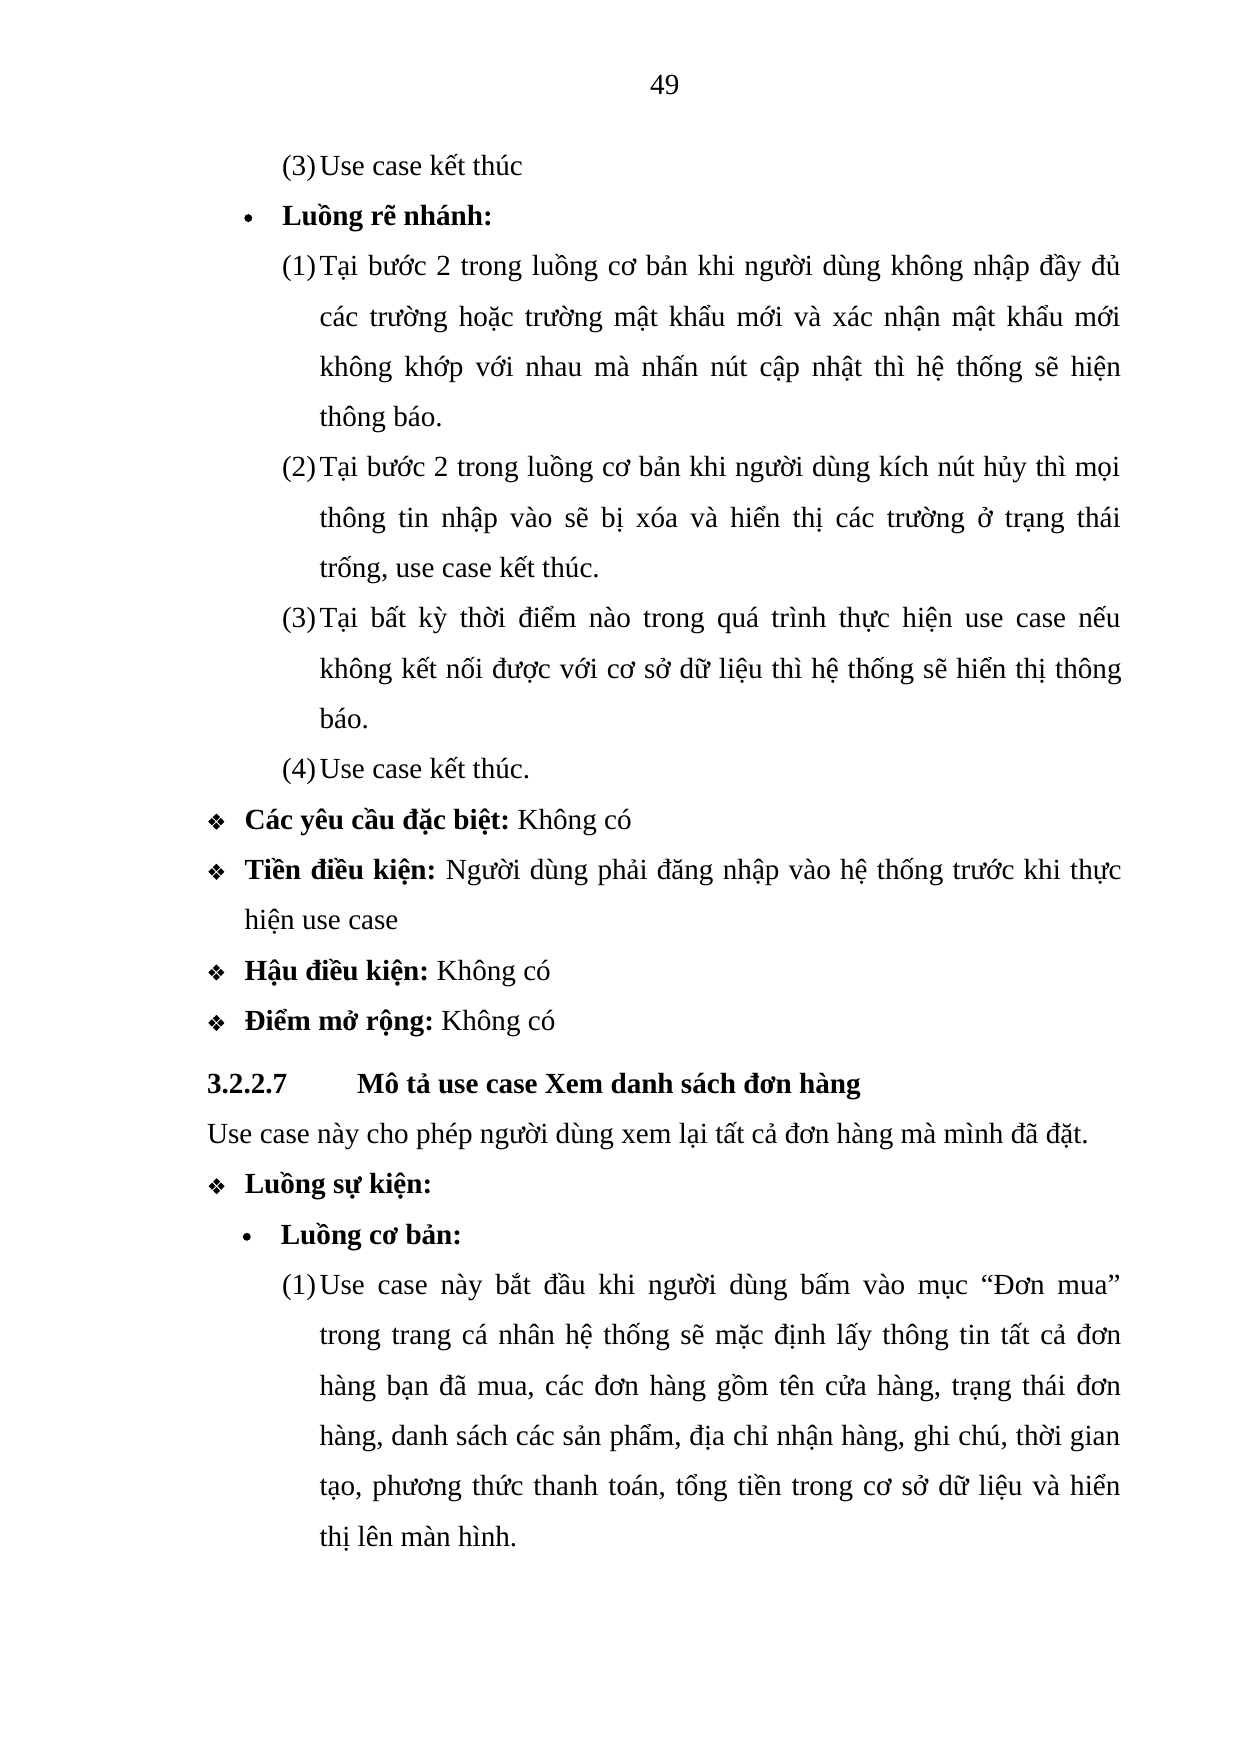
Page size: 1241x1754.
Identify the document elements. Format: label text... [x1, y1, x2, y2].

list Điểm mở rộng: Không có [207, 1003, 1122, 1037]
list Tại bước 2 trong luồng cơ bản khi người dùng không nhập đầy đủ các trường hoặc trường mật khẩu mới và xác nhận mật khẩu mới không khớp với nhau mà nhấn nút cập nhật thì hệ thống sẽ hiện thông báo. [282, 248, 1122, 433]
list Luồng cơ bản: [243, 1217, 1122, 1250]
list Tại bất kỳ thời điểm nào trong quá trình thực hiện use case nếu không kết nối được với cơ sở dữ liệu thì hệ thống sẽ hiển thị thông báo. [282, 601, 1122, 735]
subtitle Mô tả use case Xem danh sách đơn hàng [207, 1066, 1122, 1099]
list Hậu điều kiện: Không có [207, 953, 1122, 986]
list Tại bước 2 trong luồng cơ bản khi người dùng kích nút hủy thì mọi thông tin nhập vào sẽ bị xóa và hiển thị các trường ở trạng thái trống, use case kết thúc. [282, 449, 1122, 584]
list Use case này bắt đầu khi người dùng bấm vào mục “Đơn mua” trong trang cá nhân hệ thống sẽ mặc định lấy thông tin tất cả đơn hàng bạn đã mua, các đơn hàng gồm tên cửa hàng, trạng thái đơn hàng, danh sách các sản phẩm, địa chỉ nhận hàng, ghi chú, thời gian tạo, phương thức thanh toán, tổng tiền trong cơ sở dữ liệu và hiển thị lên màn hình. [282, 1267, 1122, 1552]
list Luồng rẽ nhánh: [244, 198, 1122, 232]
text Use case này cho phép người dùng xem lại tất cả đơn hàng mà mình đã đặt. [207, 1116, 1122, 1150]
list Use case kết thúc [282, 148, 1122, 181]
list Luồng sự kiện: [207, 1166, 1122, 1200]
list Các yêu cầu đặc biệt: Không có [207, 802, 1122, 835]
list Tiền điều kiện: Người dùng phải đăng nhập vào hệ thống trước khi thực hiện use case [207, 852, 1122, 936]
list Use case kết thúc. [282, 751, 1122, 785]
